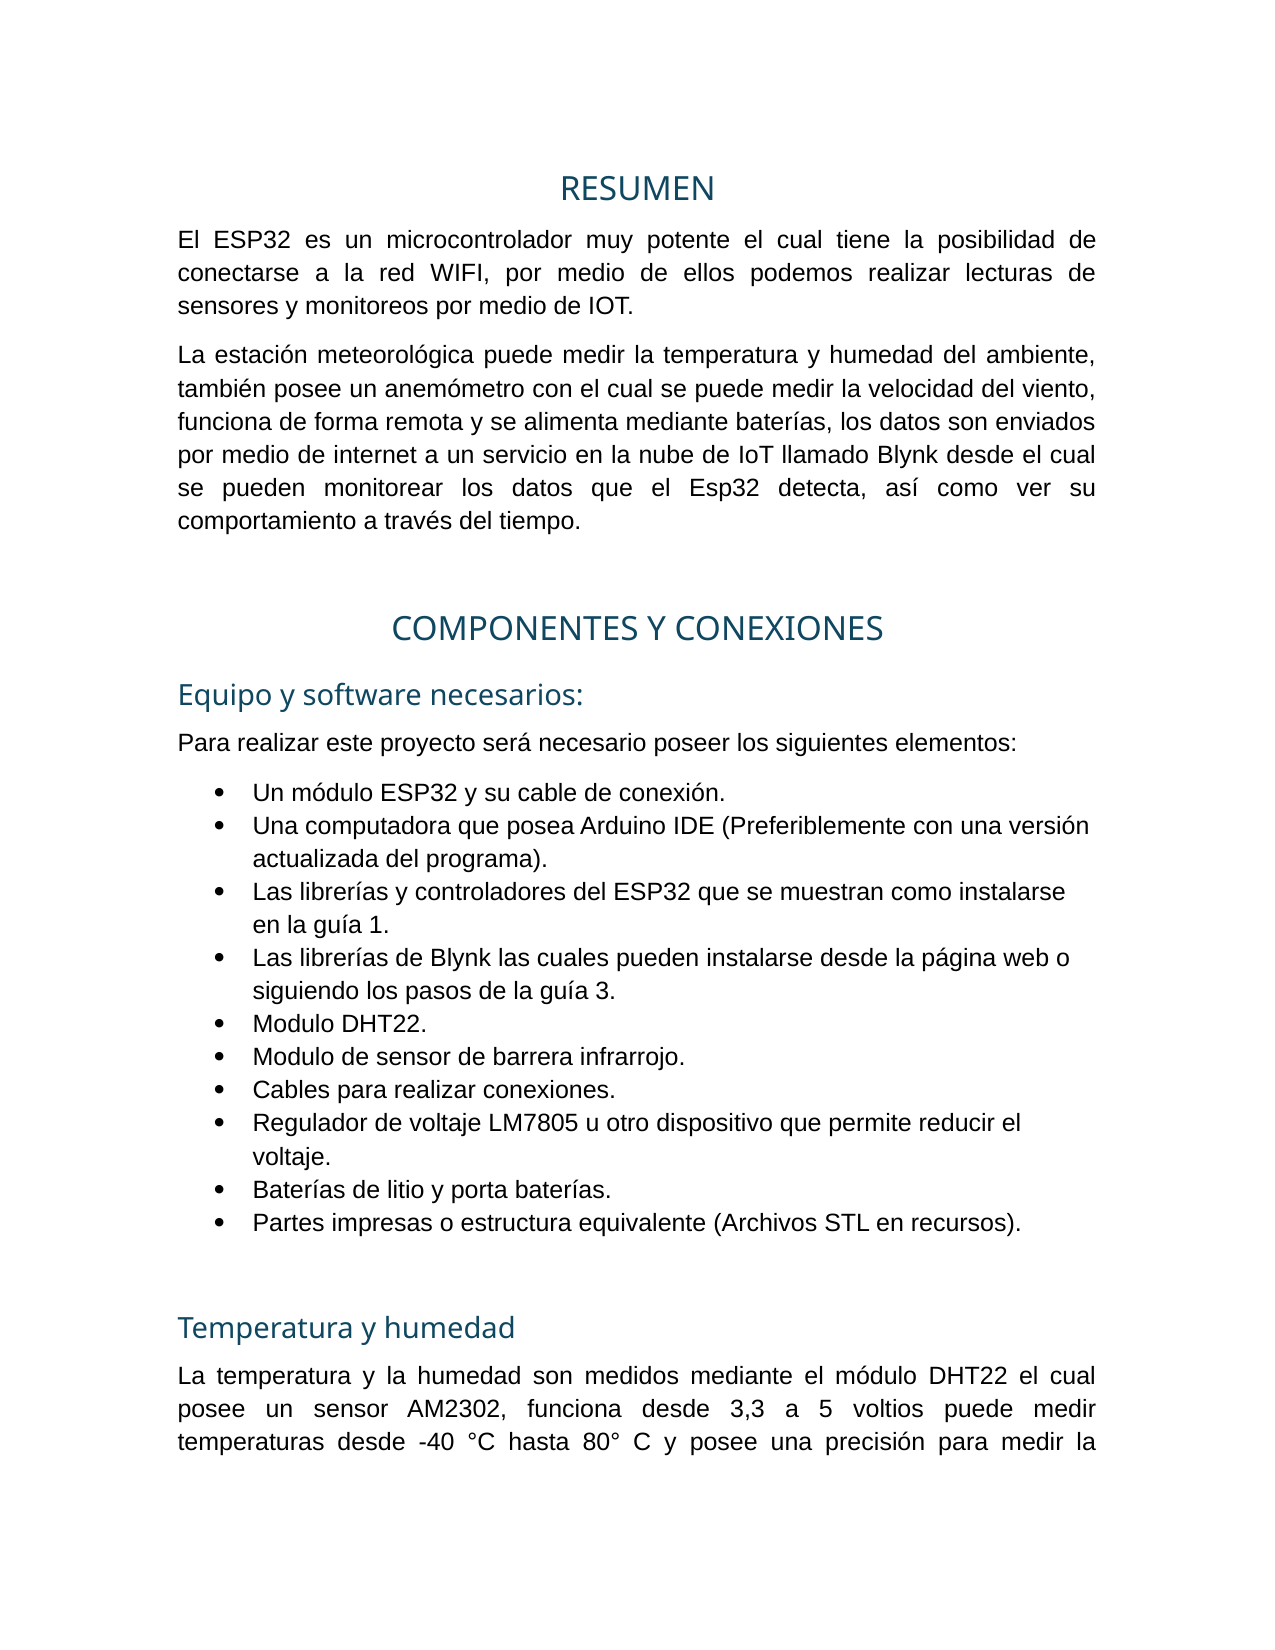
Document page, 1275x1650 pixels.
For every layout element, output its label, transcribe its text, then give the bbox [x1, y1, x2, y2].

list Las librerías y controladores del ESP32 que se muestran como instalarse en la guía 1. [215, 877, 1098, 939]
subtitle COMPONENTES Y CONEXIONES [177, 605, 1098, 650]
subtitle Equipo y software necesarios: [177, 674, 1098, 713]
subtitle Temperatura y humedad [177, 1307, 1098, 1347]
list Regulador de voltaje LM7805 u otro dispositivo que permite reducir el voltaje. [215, 1108, 1098, 1170]
list Baterías de litio y porta baterías. [215, 1174, 1098, 1203]
list Modulo DHT22. [215, 1009, 1098, 1038]
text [177, 1361, 1098, 1456]
list Modulo de sensor de barrera infrarrojo. [215, 1042, 1098, 1071]
list Cables para realizar conexiones. [215, 1075, 1098, 1104]
list Un módulo ESP32 y su cable de conexión. [215, 777, 1098, 806]
text Para realizar este proyecto será necesario poseer los siguientes elementos: [177, 728, 1098, 757]
text El ESP32 es un microcontrolador muy potente el cual tiene la posibilidad de conectarse a la red WIFI, por medio de ellos podemos realizar lecturas de sensores y monitoreos por medio de IOT. [177, 225, 1098, 319]
list Una computadora que posea Arduino IDE (Preferiblemente con una versión actualizada del programa). [215, 811, 1098, 872]
list Las librerías de Blynk las cuales pueden instalarse desde la página web o siguiendo los pasos de la guía 3. [215, 943, 1098, 1005]
list Partes impresas o estructura equivalente (Archivos STL en recursos). [215, 1208, 1098, 1237]
subtitle RESUMEN [177, 164, 1098, 210]
text La estación meteorológica puede medir la temperatura y humedad del ambiente, también posee un anemómetro con el cual se puede medir la velocidad del viento, funciona de forma remota y se alimenta mediante baterías, los datos son enviados por medio de internet a un servicio en la nube de IoT llamado Blynk desde el cual se pueden monitorear los datos que el Esp32 detecta, así como ver su comportamiento a través del tiempo. [177, 341, 1098, 534]
